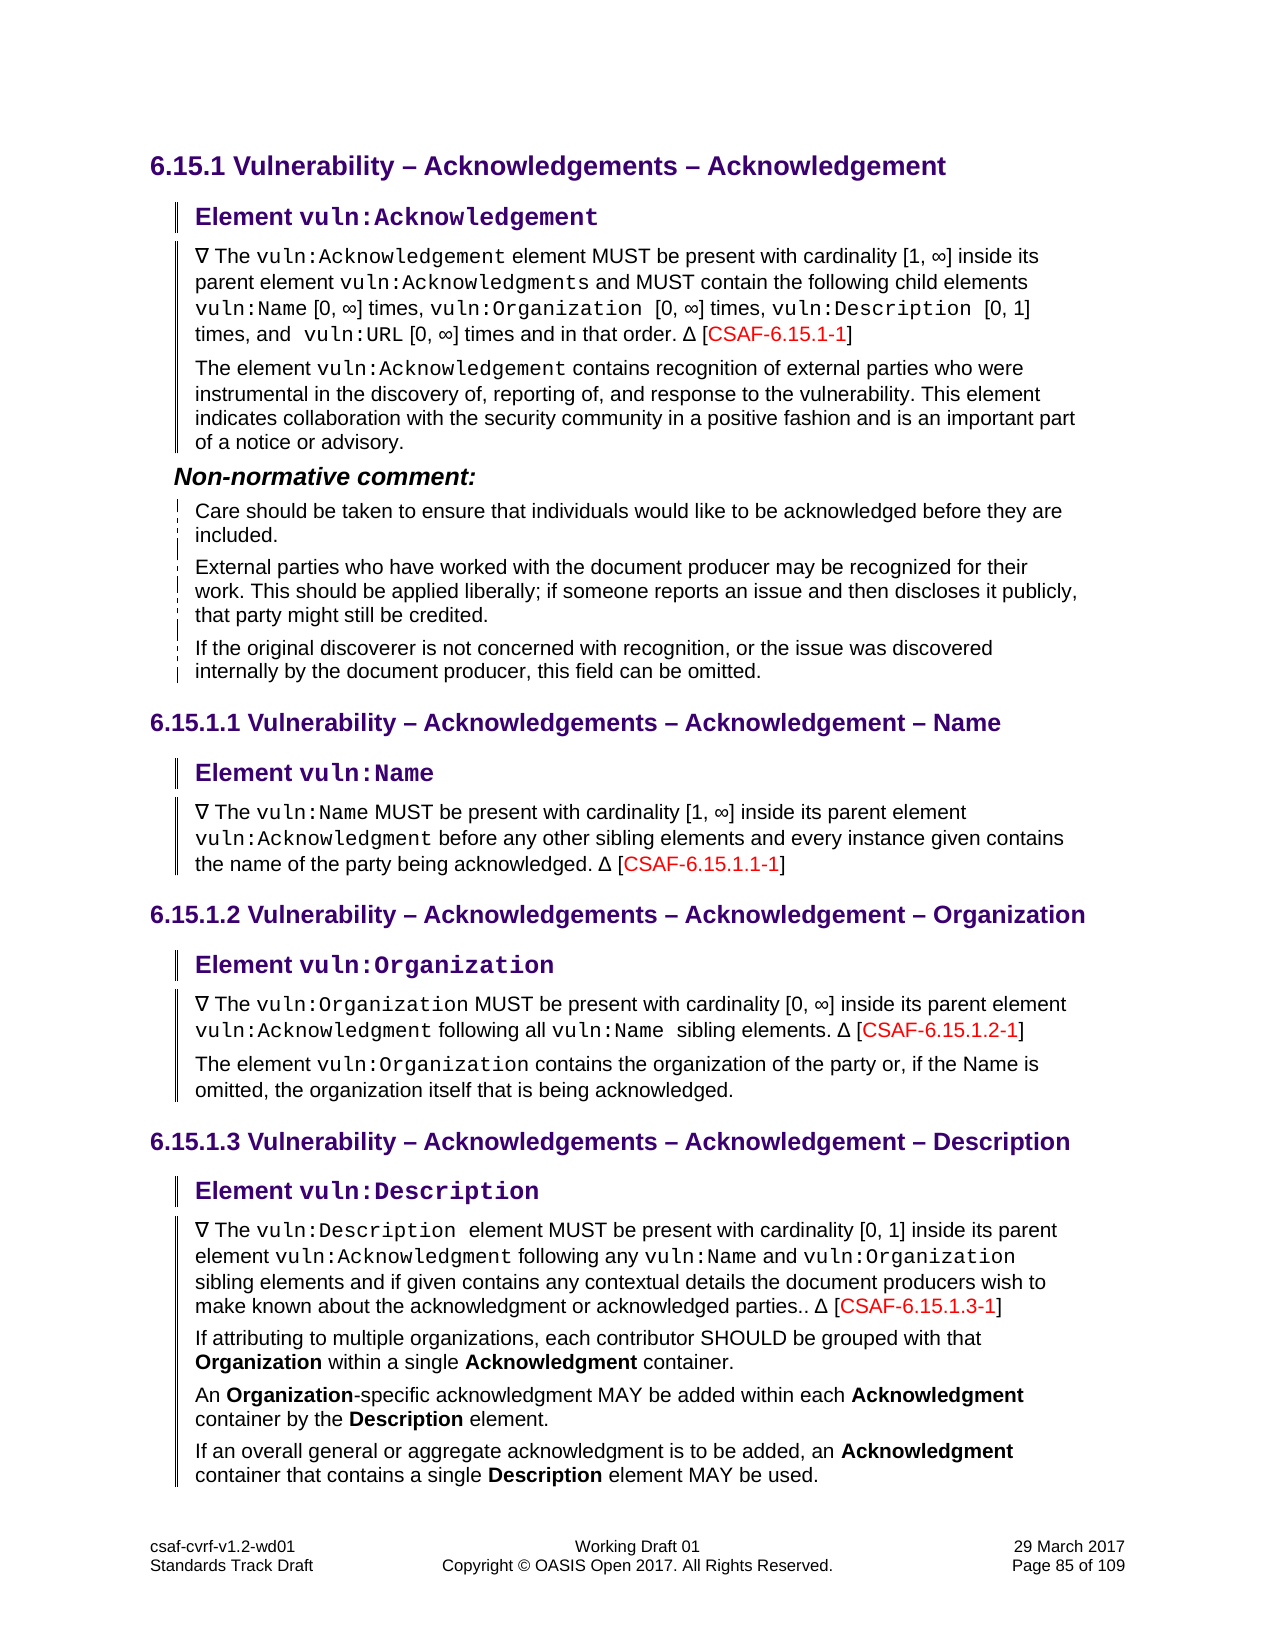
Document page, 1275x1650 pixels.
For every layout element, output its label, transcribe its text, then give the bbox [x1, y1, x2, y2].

text If the original discoverer is not concerned with recognition, or the issue was discovered internally by the document producer, this field can be omitted. [177, 635, 1080, 683]
subtitle Vulnerability – Acknowledgements – Acknowledgement – Organization [150, 900, 1125, 929]
text ∇ The vuln:Organization MUST be present with cardinality [0, ∞] inside its parent element vuln:Acknowledgment following all vuln:Name sibling elements. ∆ [CSAF-6.15.1.2-1] [178, 989, 1080, 1044]
text ∇ The vuln:Acknowledgement element MUST be present with cardinality [1, ∞] inside its parent element vuln:Acknowledgments and MUST contain the following child elements vuln:Name [0, ∞] times, vuln:Organization [0, ∞] times, vuln:Description [0, 1] times, and vuln:URL [0, ∞] times and in that order. ∆ [CSAF-6.15.1-1] [178, 241, 1080, 347]
text ∇ The vuln:Name MUST be present with cardinality [1, ∞] inside its parent element vuln:Acknowledgment before any other sibling elements and every instance given contains the name of the party being acknowledged. ∆ [CSAF-6.15.1.1-1] [178, 797, 1080, 875]
subtitle Vulnerability – Acknowledgements – Acknowledgement – Name [150, 708, 1125, 737]
text Care should be taken to ensure that individuals would like to be acknowledged before they are included. [177, 499, 1080, 547]
subtitle Element vuln:Acknowledgement [178, 202, 1125, 233]
text External parties who have worked with the document producer may be recognized for their work. This should be applied liberally; if someone reports an issue and then discloses it publicly, that party might still be credited. [177, 555, 1080, 627]
subtitle Vulnerability – Acknowledgements – Acknowledgement [150, 150, 1125, 181]
text If attributing to multiple organizations, each contributor SHOULD be grouped with that Organization within a single Acknowledgment container. [178, 1326, 1080, 1374]
text The element vuln:Acknowledgement contains recognition of external parties who were instrumental in the discovery of, reporting of, and response to the vulnerability. This element indicates collaboration with the security community in a positive fashion and is an important part of a notice or advisory. [178, 356, 1080, 453]
text The element vuln:Organization contains the organization of the party or, if the Name is omitted, the organization itself that is being acknowledged. [178, 1052, 1080, 1102]
subtitle Element vuln:Organization [178, 950, 1125, 981]
subtitle Vulnerability – Acknowledgements – Acknowledgement – Description [150, 1127, 1125, 1156]
subtitle Non-normative comment: [174, 462, 1125, 491]
text An Organization-specific acknowledgment MAY be added within each Acknowledgment container by the Description element. [178, 1382, 1080, 1430]
subtitle Element vuln:Name [178, 758, 1125, 789]
text If an overall general or aggregate acknowledgment is to be added, an Acknowledgment container that contains a single Description element MAY be used. [178, 1439, 1080, 1487]
subtitle Element vuln:Description [178, 1176, 1125, 1207]
text ∇ The vuln:Description element MUST be present with cardinality [0, 1] inside its parent element vuln:Acknowledgment following any vuln:Name and vuln:Organization sibling elements and if given contains any contextual details the document producers wish to make known about the acknowledgment or acknowledged parties.. ∆ [CSAF-6.15.1.3-1] [178, 1216, 1080, 1318]
